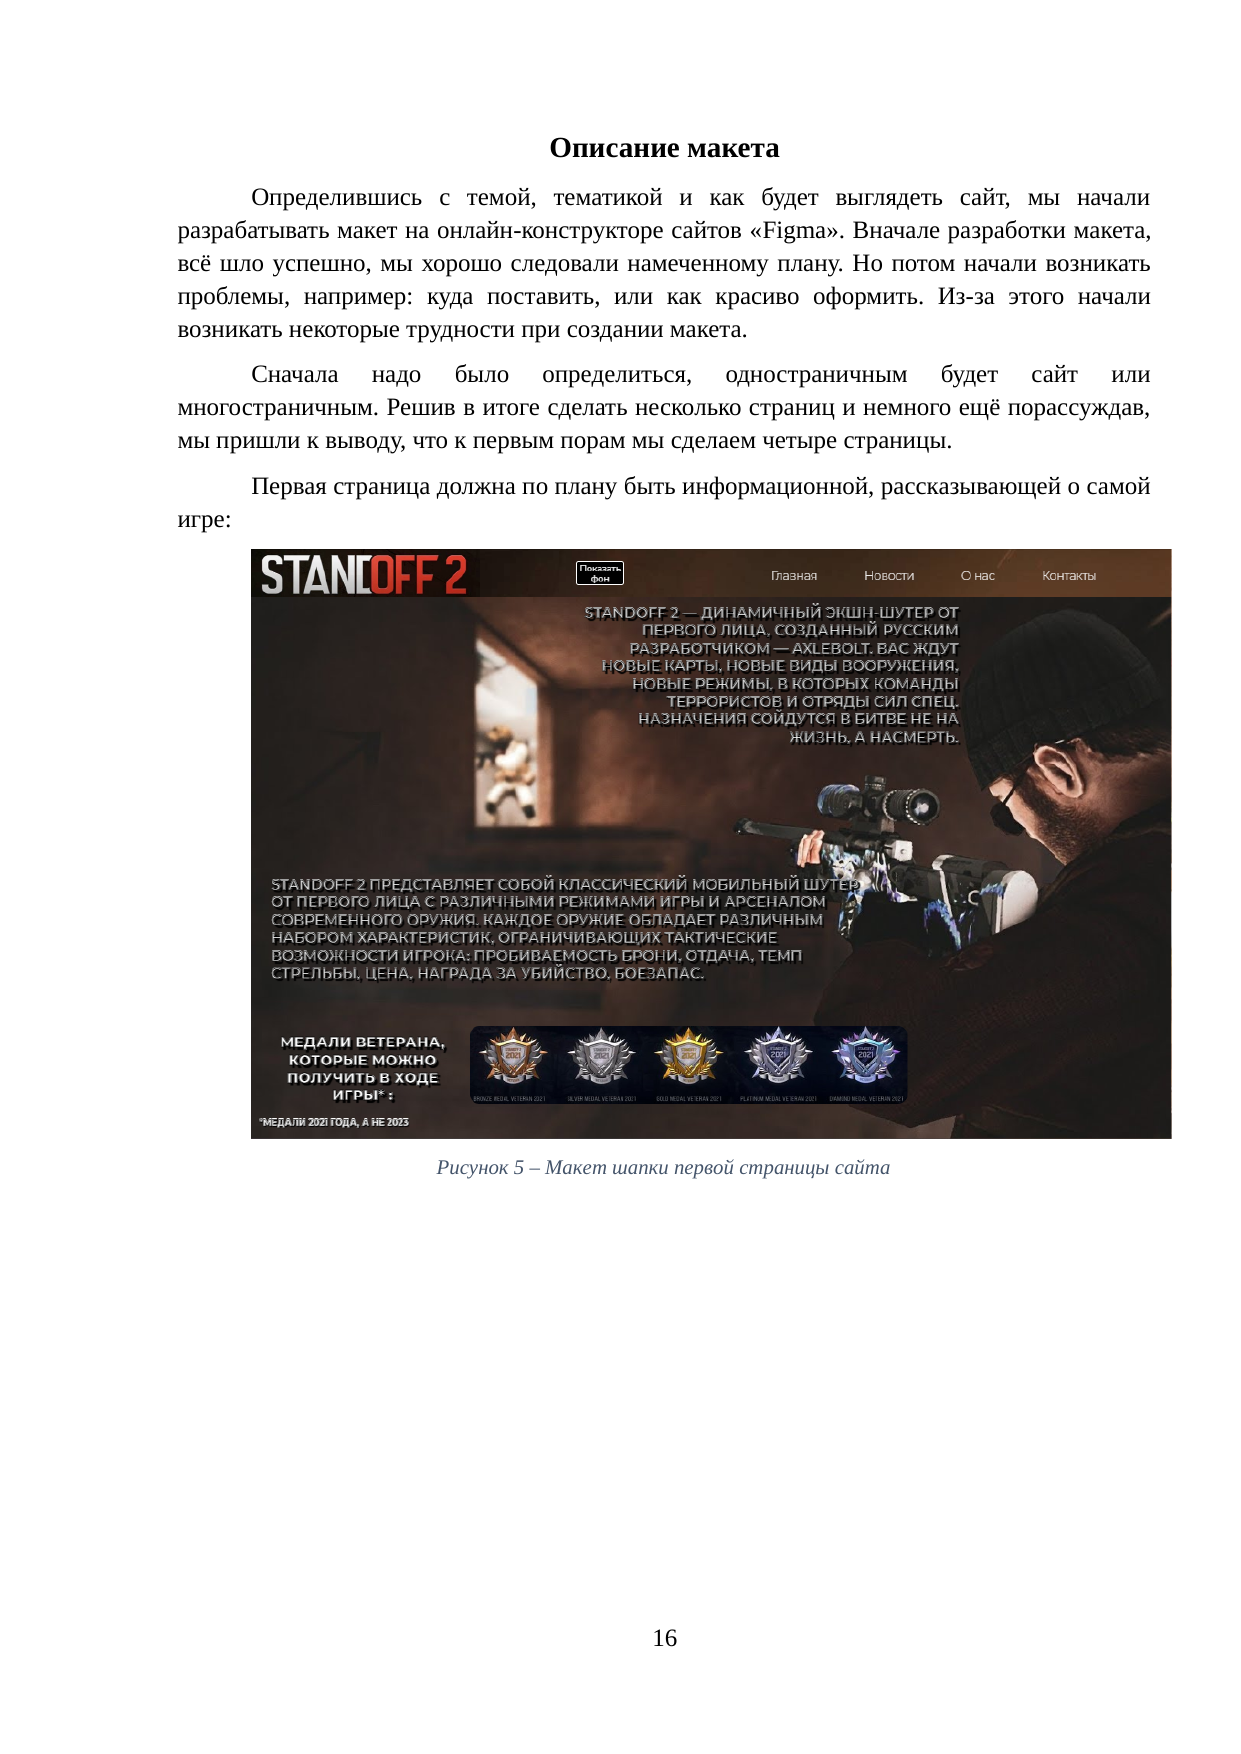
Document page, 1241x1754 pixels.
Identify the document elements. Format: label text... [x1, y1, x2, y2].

text Определившись с темой, тематикой и как будет выглядеть сайт, мы начали разрабатывать макет на онлайн-конструкторе сайтов «Figma». Вначале разработки макета, всё шло успешно, мы хорошо следовали намеченному плану. Но потом начали возникать проблемы, например: куда поставить, или как красиво оформить. Из-за этого начали возникать некоторые трудности при создании макета. [177, 182, 1152, 342]
picture [251, 549, 1172, 1139]
text Рисунок 5 – Макет шапки первой страницы сайта [177, 1155, 1152, 1179]
subtitle Описание макета [177, 131, 1152, 164]
text Первая страница должна по плану быть информационной, рассказывающей о самой игре: [177, 471, 1152, 533]
text Сначала надо было определиться, одностраничным будет сайт или многостраничным. Решив в итоге сделать несколько страниц и немного ещё порассуждав, мы пришли к выводу, что к первым порам мы сделаем четыре страницы. [177, 359, 1152, 454]
